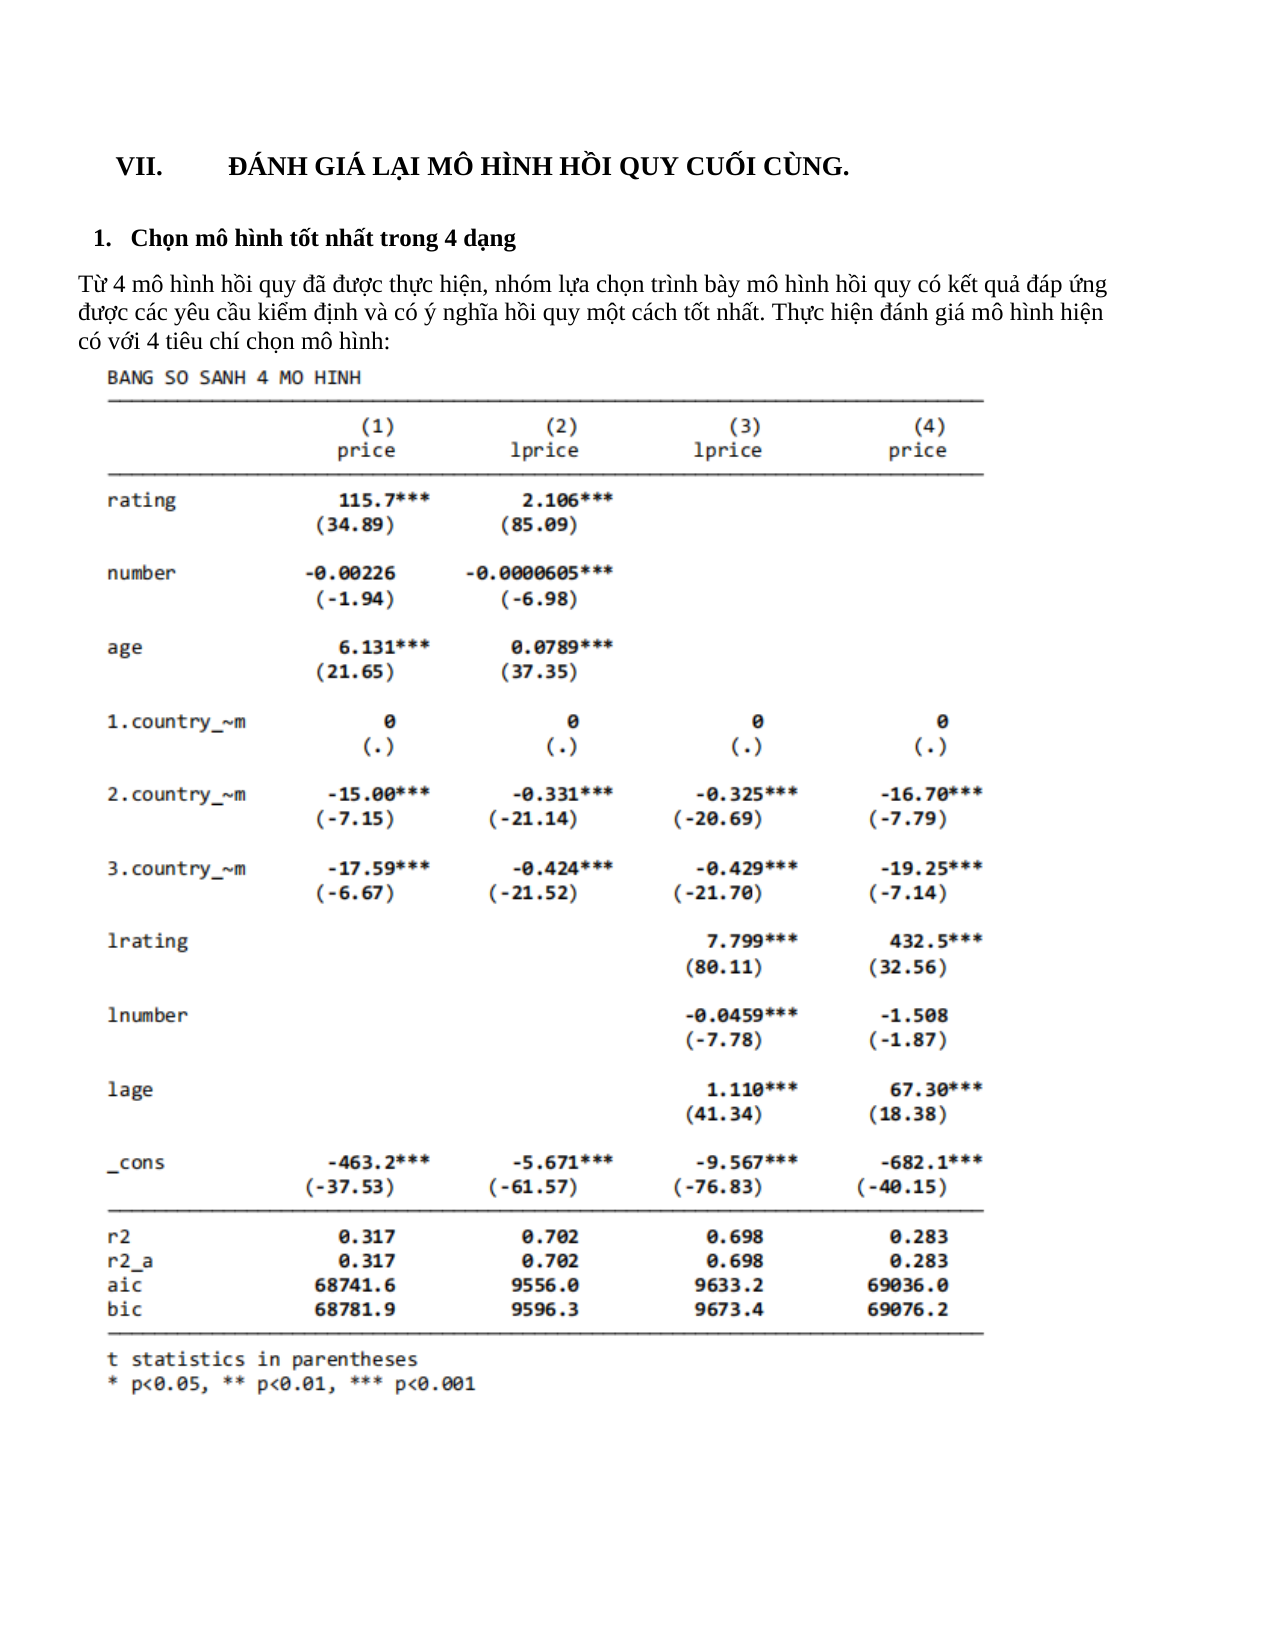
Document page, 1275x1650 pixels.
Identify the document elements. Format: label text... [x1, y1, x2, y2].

subtitle Chọn mô hình tốt nhất trong 4 dạng [93, 223, 1125, 252]
picture [77, 355, 1069, 1404]
subtitle ĐÁNH GIÁ LẠI MÔ HÌNH HỒI QUY CUỐI CÙNG. [115, 150, 1125, 181]
text Từ 4 mô hình hồi quy đã được thực hiện, nhóm lựa chọn trình bày mô hình hồi quy có kết quả đáp ứng được các yêu cầu kiểm định và có ý nghĩa hồi quy một cách tốt nhất. Thực hiện đánh giá mô hình hiện có với 4 tiêu chí chọn mô hình: [78, 269, 1125, 355]
